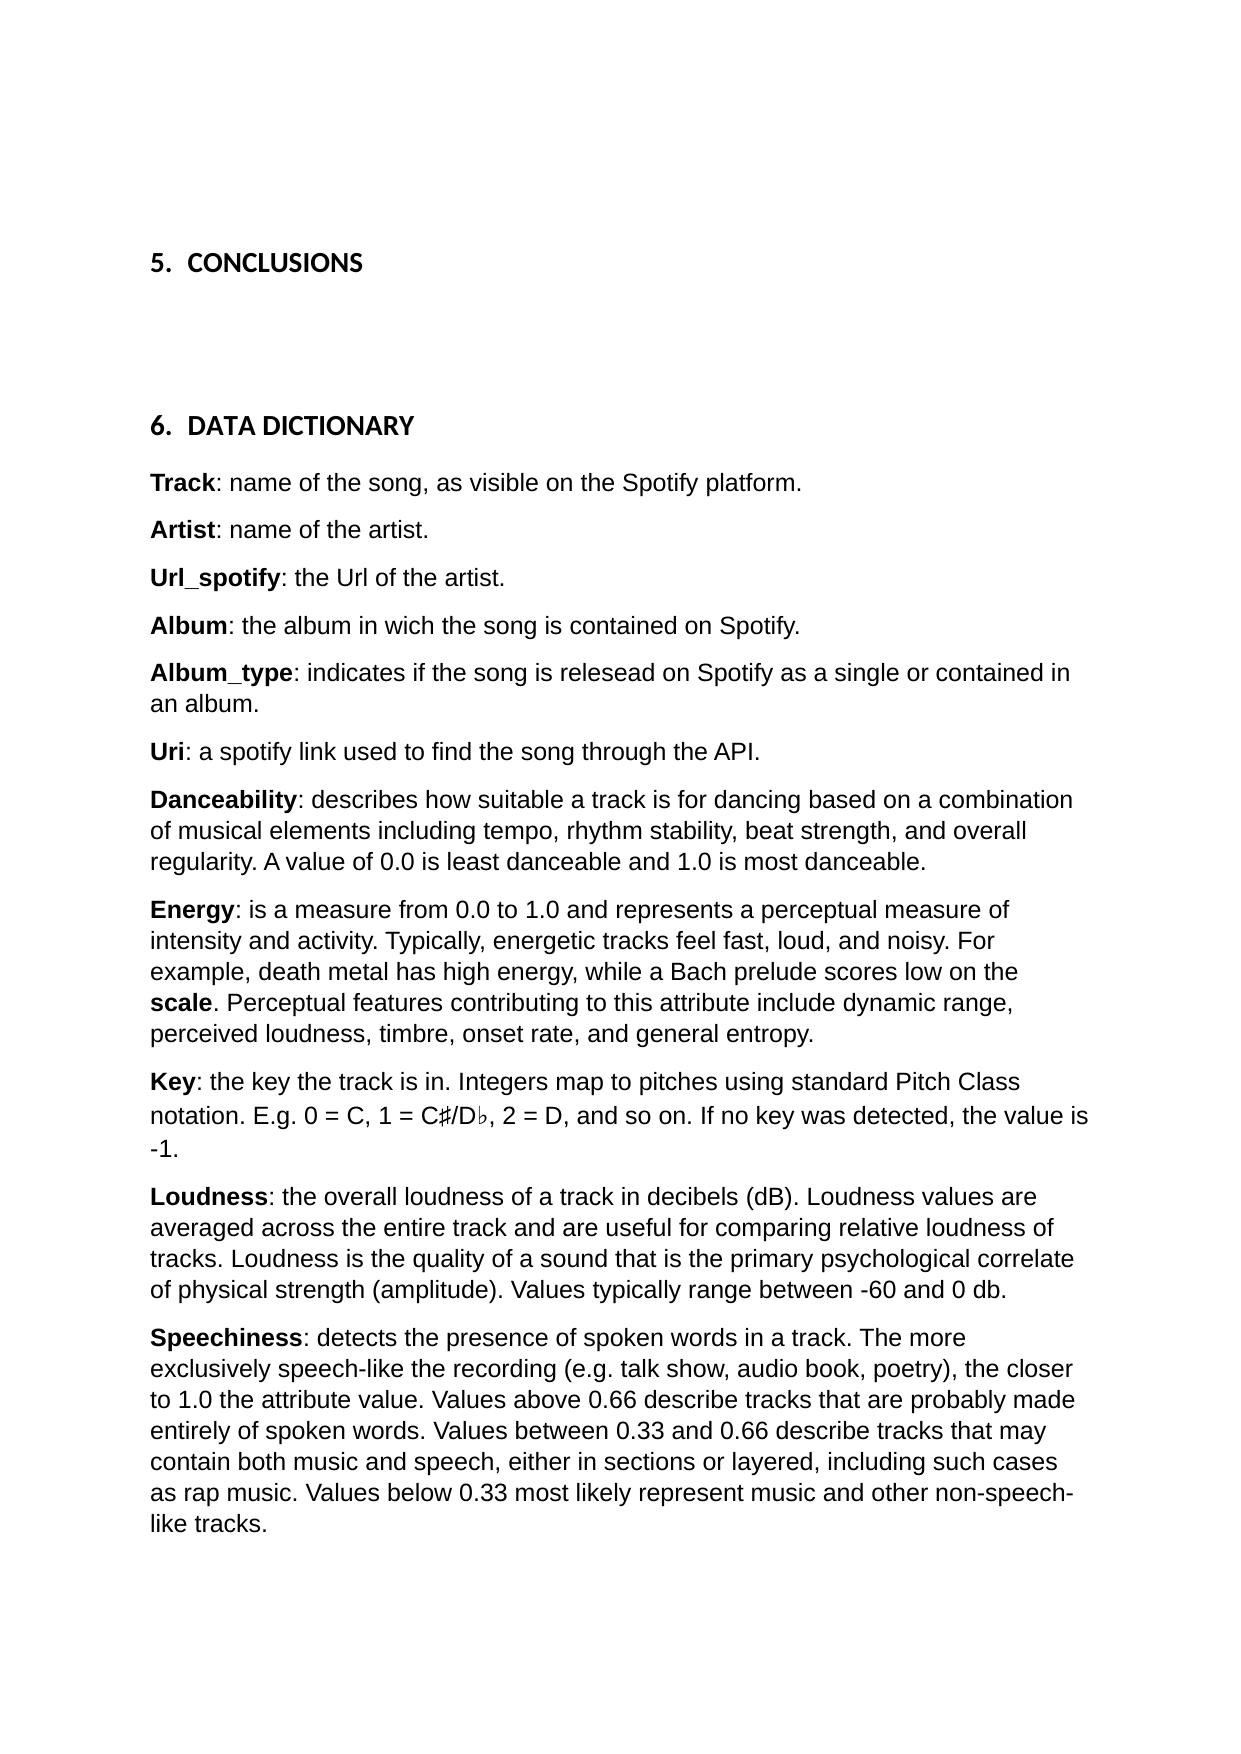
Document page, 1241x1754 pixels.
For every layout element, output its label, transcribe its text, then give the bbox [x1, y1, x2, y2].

text Danceability: describes how suitable a track is for dancing based on a combination of musical elements including tempo, rhythm stability, beat strength, and overall regularity. A value of 0.0 is least danceable and 1.0 is most danceable. [150, 785, 1090, 876]
subtitle DATA DICTIONARY [150, 407, 1090, 442]
text Url_spotify: the Url of the artist. [150, 563, 1090, 592]
text Loudness: the overall loudness of a track in decibels (dB). Loudness values are averaged across the entire track and are useful for comparing relative loudness of tracks. Loudness is the quality of a sound that is the primary psychological correlate of physical strength (amplitude). Values typically range between -60 and 0 db. [150, 1182, 1090, 1304]
text Artist: name of the artist. [150, 515, 1090, 544]
text Album_type: indicates if the song is relesead on Spotify as a single or contained in an album. [150, 658, 1090, 718]
text Album: the album in wich the song is contained on Spotify. [150, 611, 1090, 639]
subtitle CONCLUSIONS [150, 244, 1090, 279]
text Uri: a spotify link used to find the song through the API. [150, 737, 1090, 766]
text Key: the key the track is in. Integers map to pitches using standard Pitch Class notation. E.g. 0 = C, 1 = C♯/D♭, 2 = D, and so on. If no key was detected, the value is -1. [150, 1066, 1090, 1163]
text Speechiness: detects the presence of spoken words in a track. The more exclusively speech-like the recording (e.g. talk show, audio book, poetry), the closer to 1.0 the attribute value. Values above 0.66 describe tracks that are probably made entirely of spoken words. Values between 0.33 and 0.66 describe tracks that may contain both music and speech, either in sections or layered, including such cases as rap music. Values below 0.33 most likely represent music and other non-speech-like tracks. [150, 1323, 1090, 1538]
text Track: name of the song, as visible on the Spotify platform. [150, 467, 1090, 496]
text Energy: is a measure from 0.0 to 1.0 and represents a perceptual measure of intensity and activity. Typically, energetic tracks feel fast, loud, and noisy. For example, death metal has high energy, while a Bach prelude scores low on the scale. Perceptual features contributing to this attribute include dynamic range, perceived loudness, timbre, onset rate, and general entropy. [150, 894, 1090, 1047]
